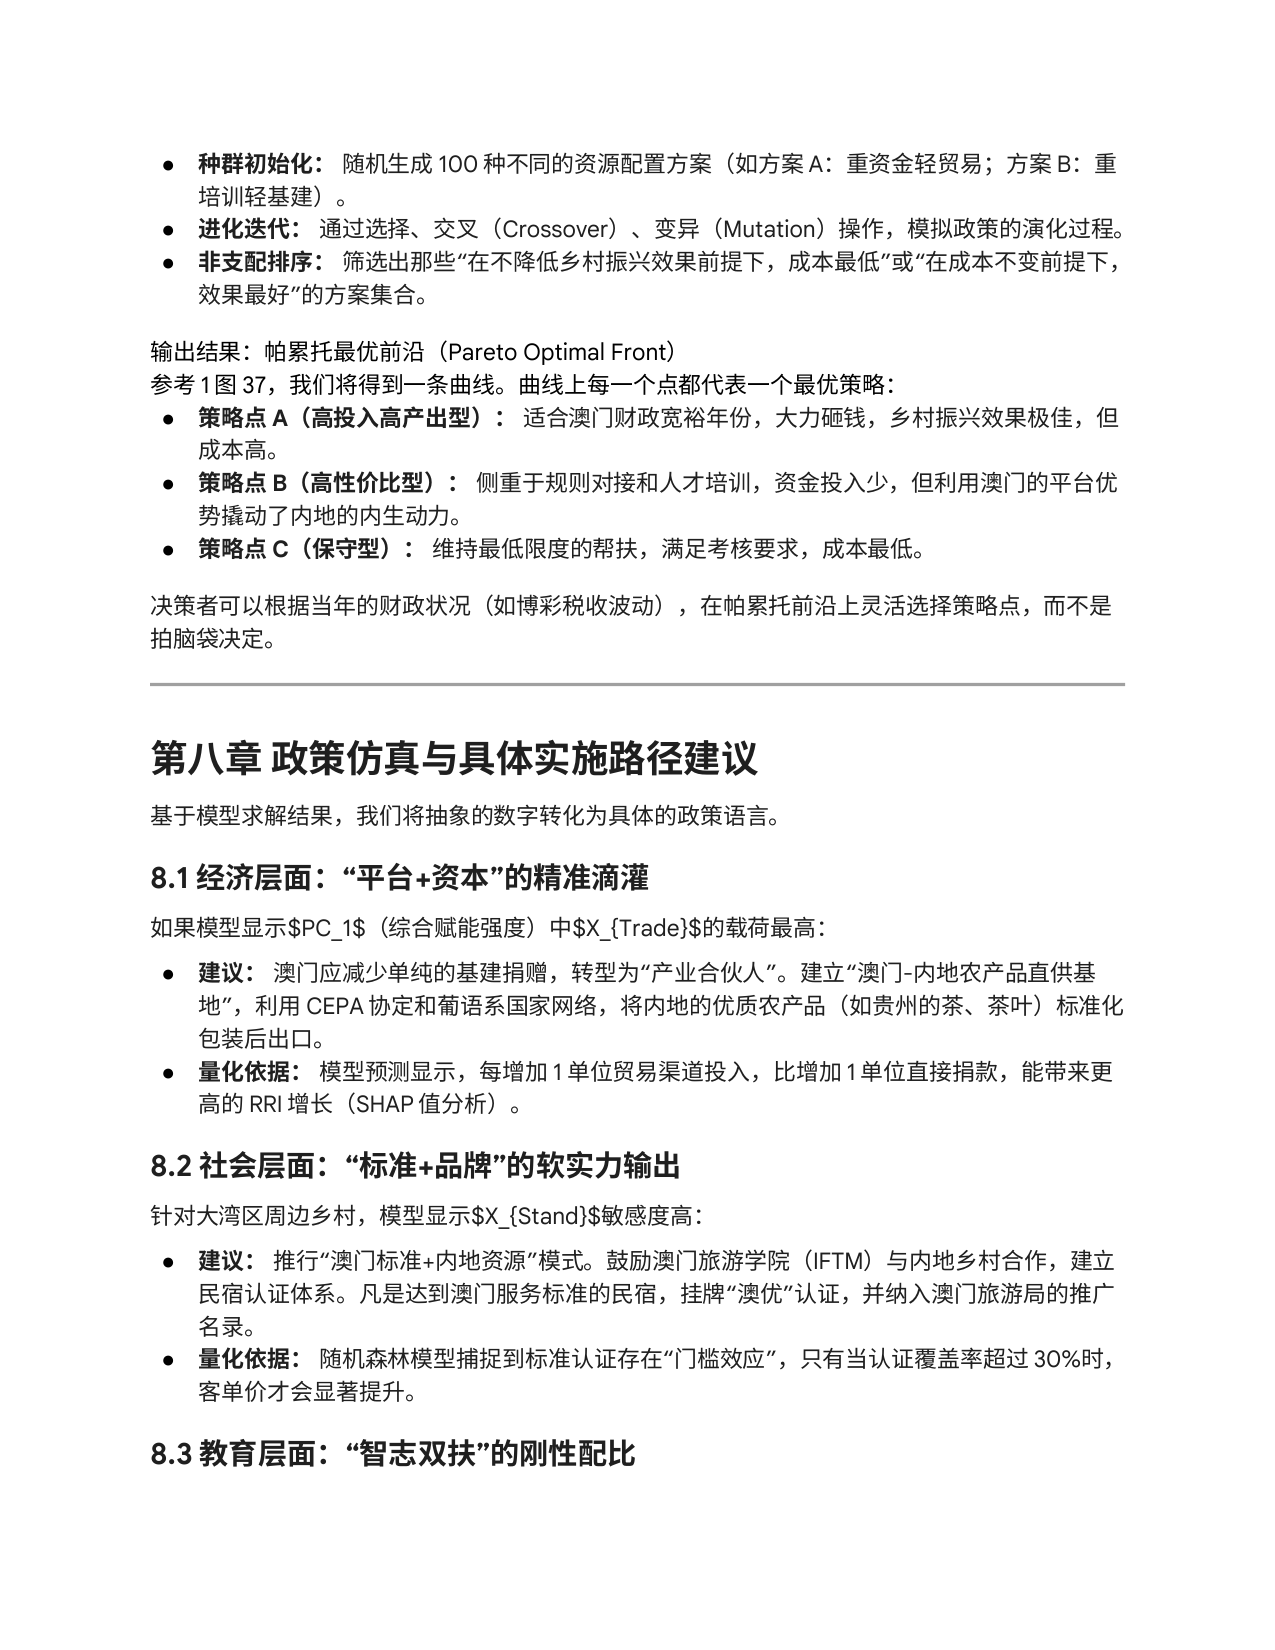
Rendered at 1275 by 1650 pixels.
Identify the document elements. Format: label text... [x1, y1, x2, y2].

text 参考1图37，我们将得到一条曲线。曲线上每一个点都代表一个最优策略： [150, 371, 1125, 400]
subtitle 8.3 教育层面：“智志双扶”的刚性配比 [150, 1436, 1125, 1473]
text 输出结果：帕累托最优前沿（Pareto Optimal Front） [150, 338, 1125, 367]
list 种群初始化： 随机生成100种不同的资源配置方案（如方案A：重资金轻贸易；方案B：重培训轻基建）。 [161, 150, 1125, 211]
text 基于模型求解结果，我们将抽象的数字转化为具体的政策语言。 [150, 802, 1125, 831]
list 量化依据： 模型预测显示，每增加1单位贸易渠道投入，比增加1单位直接捐款，能带来更高的RRI增长（SHAP值分析）。 [161, 1058, 1125, 1119]
list 建议： 推行“澳门标准+内地资源”模式。鼓励澳门旅游学院（IFTM）与内地乡村合作，建立民宿认证体系。凡是达到澳门服务标准的民宿，挂牌“澳优”认证，并纳入澳门旅游局的推广名录。 [161, 1247, 1125, 1342]
text 如果模型显示$PC_1$（综合赋能强度）中$X_{Trade}$的载荷最高： [150, 914, 1125, 943]
list 策略点B（高性价比型）： 侧重于规则对接和人才培训，资金投入少，但利用澳门的平台优势撬动了内地的内生动力。 [161, 469, 1125, 531]
text 决策者可以根据当年的财政状况（如博彩税收波动），在帕累托前沿上灵活选择策略点，而不是拍脑袋决定。 [150, 592, 1125, 654]
subtitle 8.1 经济层面：“平台+资本”的精准滴灌 [150, 860, 1125, 897]
list 非支配排序： 筛选出那些“在不降低乡村振兴效果前提下，成本最低”或“在成本不变前提下，效果最好”的方案集合。 [161, 248, 1125, 309]
list 建议： 澳门应减少单纯的基建捐赠，转型为“产业合伙人”。建立“澳门-内地农产品直供基地”，利用CEPA协定和葡语系国家网络，将内地的优质农产品（如贵州的茶、茶叶）标准化包装后出口。 [161, 959, 1125, 1054]
list 策略点C（保守型）： 维持最低限度的帮扶，满足考核要求，成本最低。 [161, 535, 1125, 563]
list 量化依据： 随机森林模型捕捉到标准认证存在“门槛效应”，只有当认证覆盖率超过30%时，客单价才会显著提升。 [161, 1346, 1125, 1407]
subtitle 8.2 社会层面：“标准+品牌”的软实力输出 [150, 1148, 1125, 1185]
list 进化迭代： 通过选择、交叉（Crossover）、变异（Mutation）操作，模拟政策的演化过程。 [161, 215, 1125, 244]
text 针对大湾区周边乡村，模型显示$X_{Stand}$敏感度高： [150, 1202, 1125, 1231]
subtitle 第八章 政策仿真与具体实施路径建议 [150, 687, 1125, 783]
list 策略点A（高投入高产出型）： 适合澳门财政宽裕年份，大力砸钱，乡村振兴效果极佳，但成本高。 [161, 404, 1125, 465]
